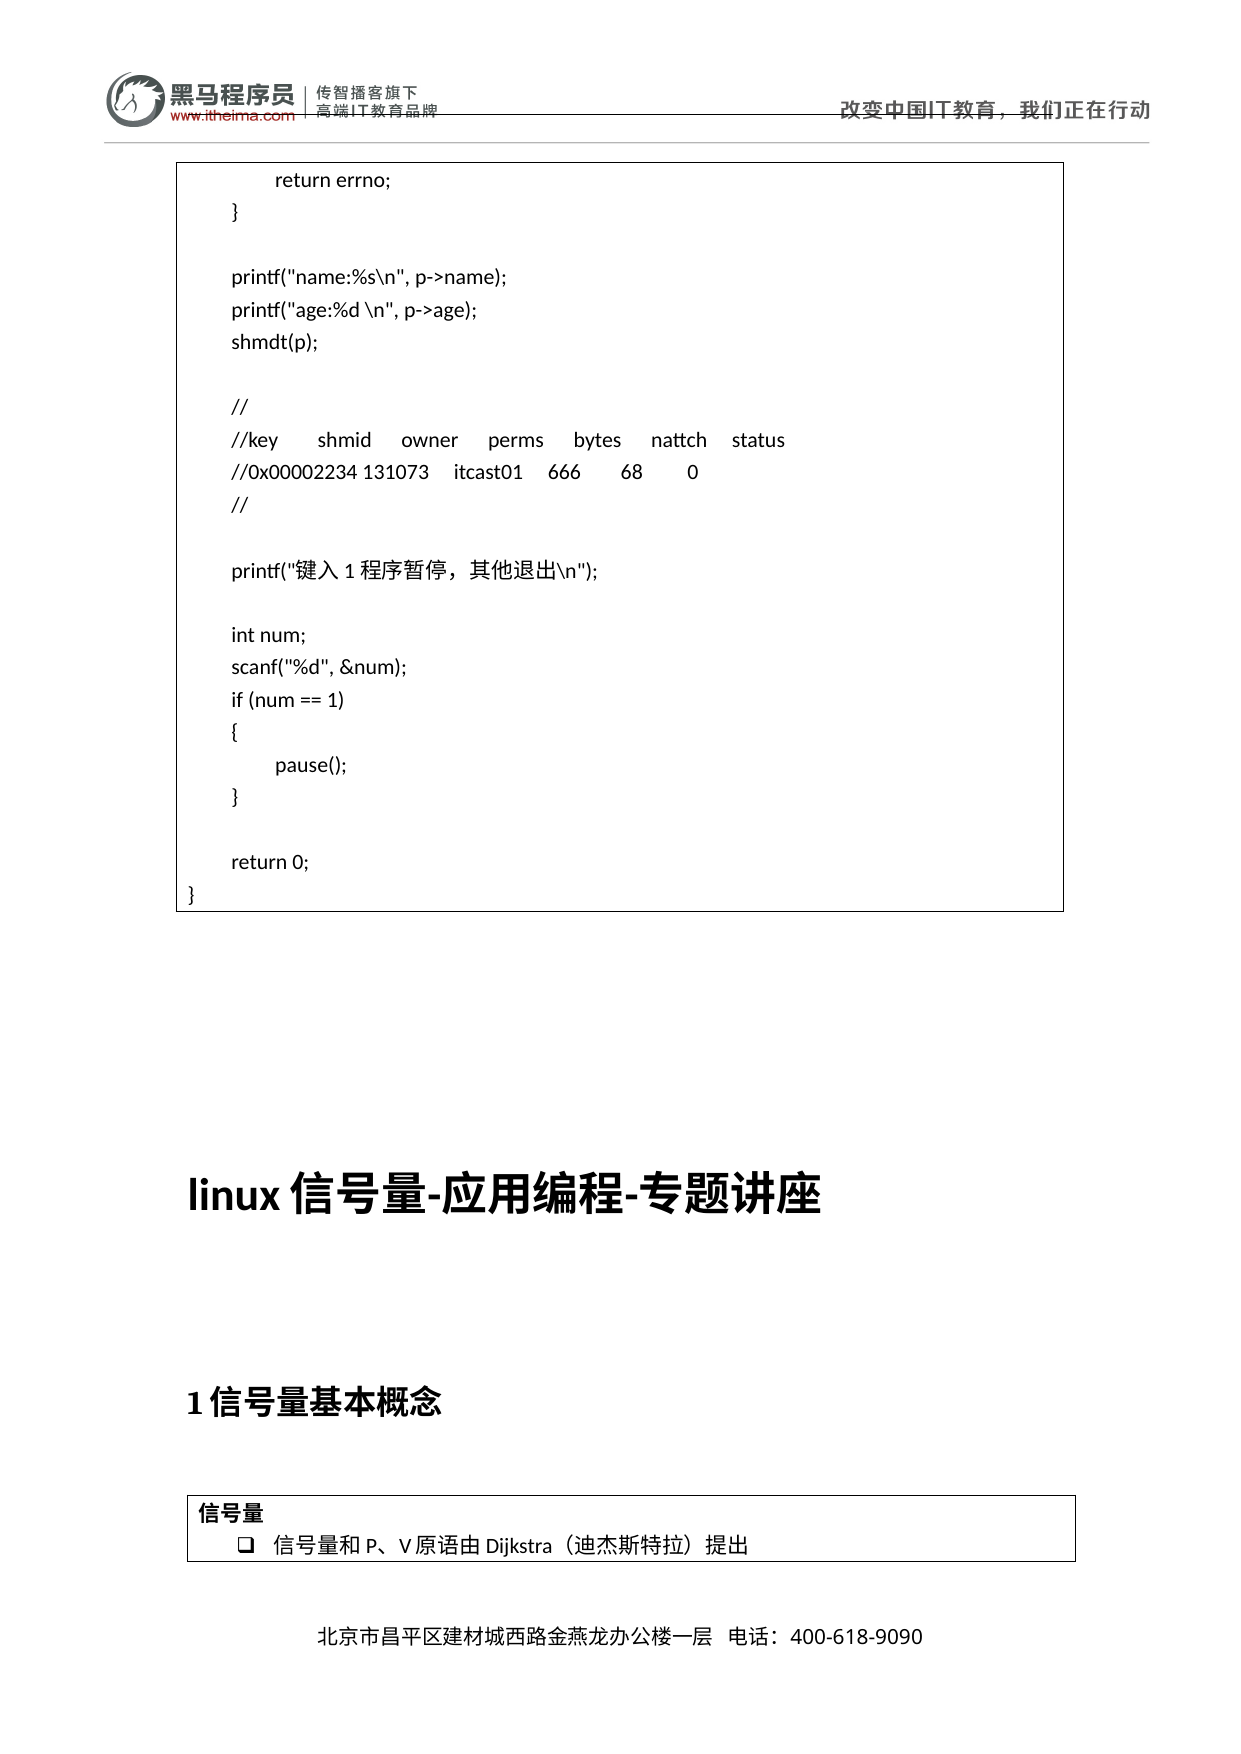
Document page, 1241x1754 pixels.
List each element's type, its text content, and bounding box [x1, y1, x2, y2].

subtitle 1信号量基本概念 [187, 1367, 1053, 1432]
picture [0, 1, 1241, 151]
subtitle linux信号量-应用编程-专题讲座 [187, 1142, 1053, 1239]
